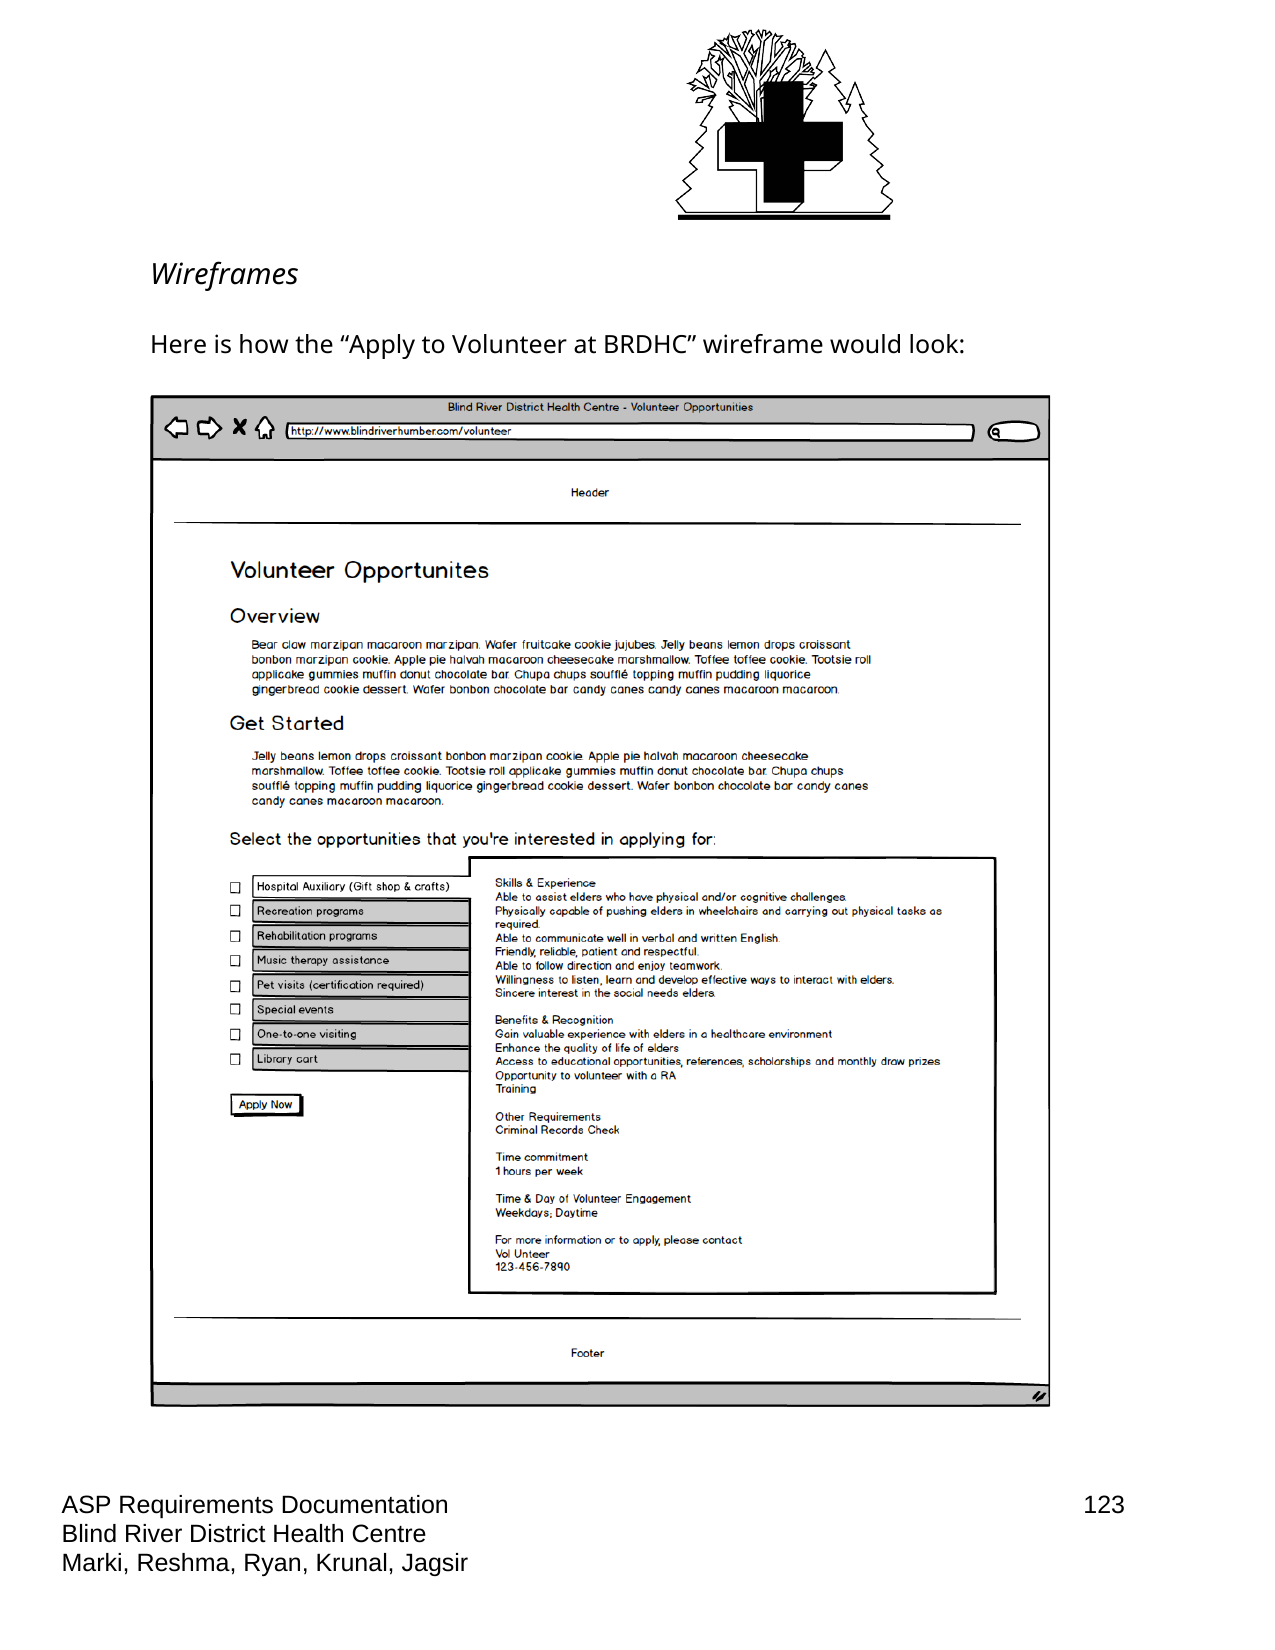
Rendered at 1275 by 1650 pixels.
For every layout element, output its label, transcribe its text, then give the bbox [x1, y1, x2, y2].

picture [150, 395, 1050, 1407]
text Here is how the “Apply to Volunteer at BRDHC” wireframe would look: [150, 327, 1125, 361]
text Wireframes [150, 253, 1125, 293]
picture [675, 29, 894, 220]
